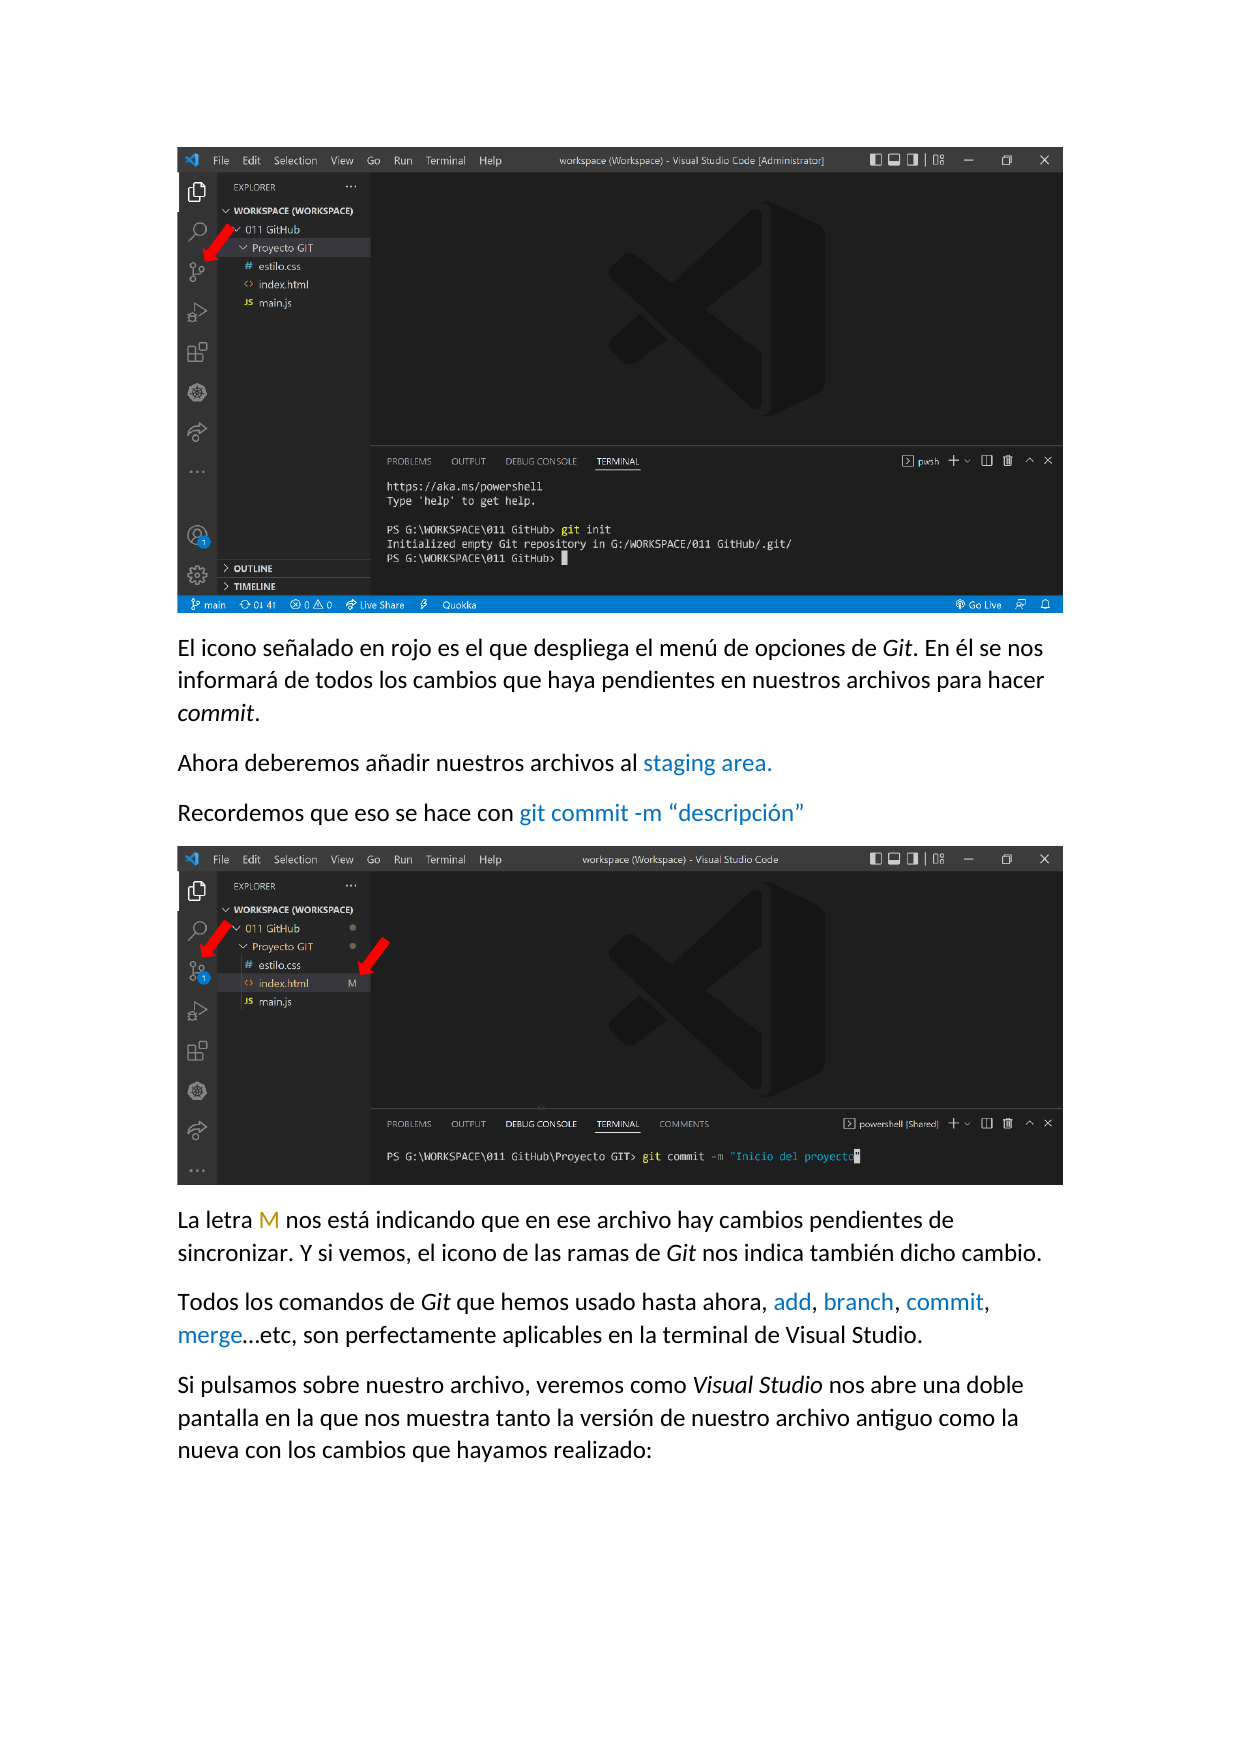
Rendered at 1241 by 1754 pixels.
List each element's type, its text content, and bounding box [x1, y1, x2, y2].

text Recordemos que eso se hace con git commit -m “descripción” [177, 797, 1063, 827]
text El icono señalado en rojo es el que despliega el menú de opciones de Git. En él se nos informará de todos los cambios que haya pendientes en nuestros archivos para hacer commit. [177, 632, 1063, 728]
text Ahora deberemos añadir nuestros archivos al staging area. [177, 747, 1063, 778]
text Si pulsamos sobre nuestro archivo, veremos como Visual Studio nos abre una doble pantalla en la que nos muestra tanto la versión de nuestro archivo antiguo como la nueva con los cambios que hayamos realizado: [177, 1369, 1063, 1465]
picture [177, 846, 1063, 1185]
text La letra M nos está indicando que en ese archivo hay cambios pendientes de sincronizar. Y si vemos, el icono de las ramas de Git nos indica también dicho cambio. [177, 1204, 1063, 1267]
picture [177, 147, 1063, 613]
text Todos los comandos de Git que hemos usado hasta ahora, add, branch, commit, merge…etc, son perfectamente aplicables en la terminal de Visual Studio. [177, 1286, 1063, 1350]
